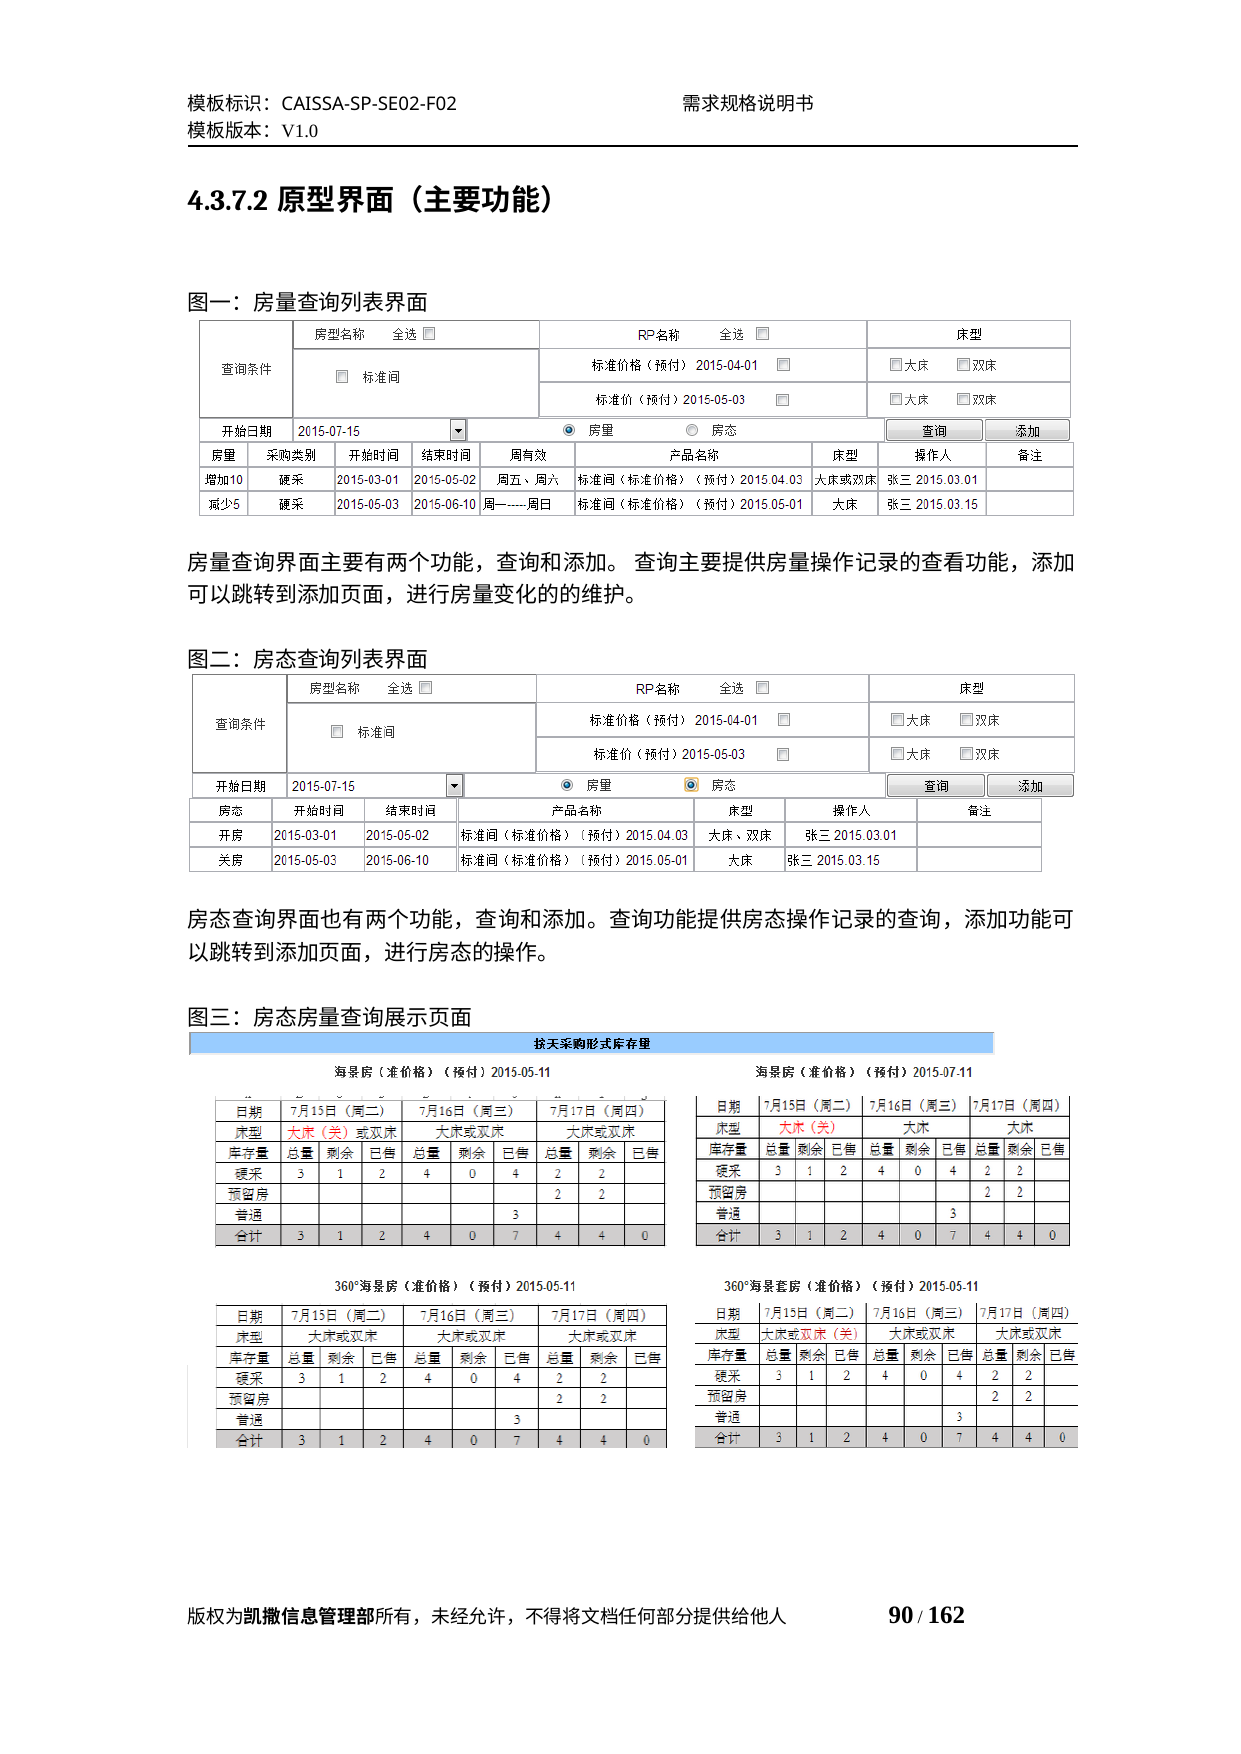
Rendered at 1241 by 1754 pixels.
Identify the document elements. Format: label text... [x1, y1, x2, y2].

picture [187, 1032, 1078, 1448]
subtitle 原型界面（主要功能） [187, 166, 1078, 231]
picture [187, 317, 1078, 519]
text 图一：房量查询列表界面 [187, 284, 1078, 317]
text 图二：房态查询列表界面 [187, 642, 1078, 674]
text 房态查询界面也有两个功能，查询和添加。查询功能提供房态操作记录的查询，添加功能可以跳转到添加页面，进行房态的操作。 [187, 902, 1078, 967]
picture [187, 674, 1078, 876]
text 图三：房态房量查询展示页面 [187, 999, 1078, 1032]
text 房量查询界面主要有两个功能，查询和添加。 查询主要提供房量操作记录的查看功能，添加可以跳转到添加页面，进行房量变化的的维护。 [187, 544, 1078, 609]
